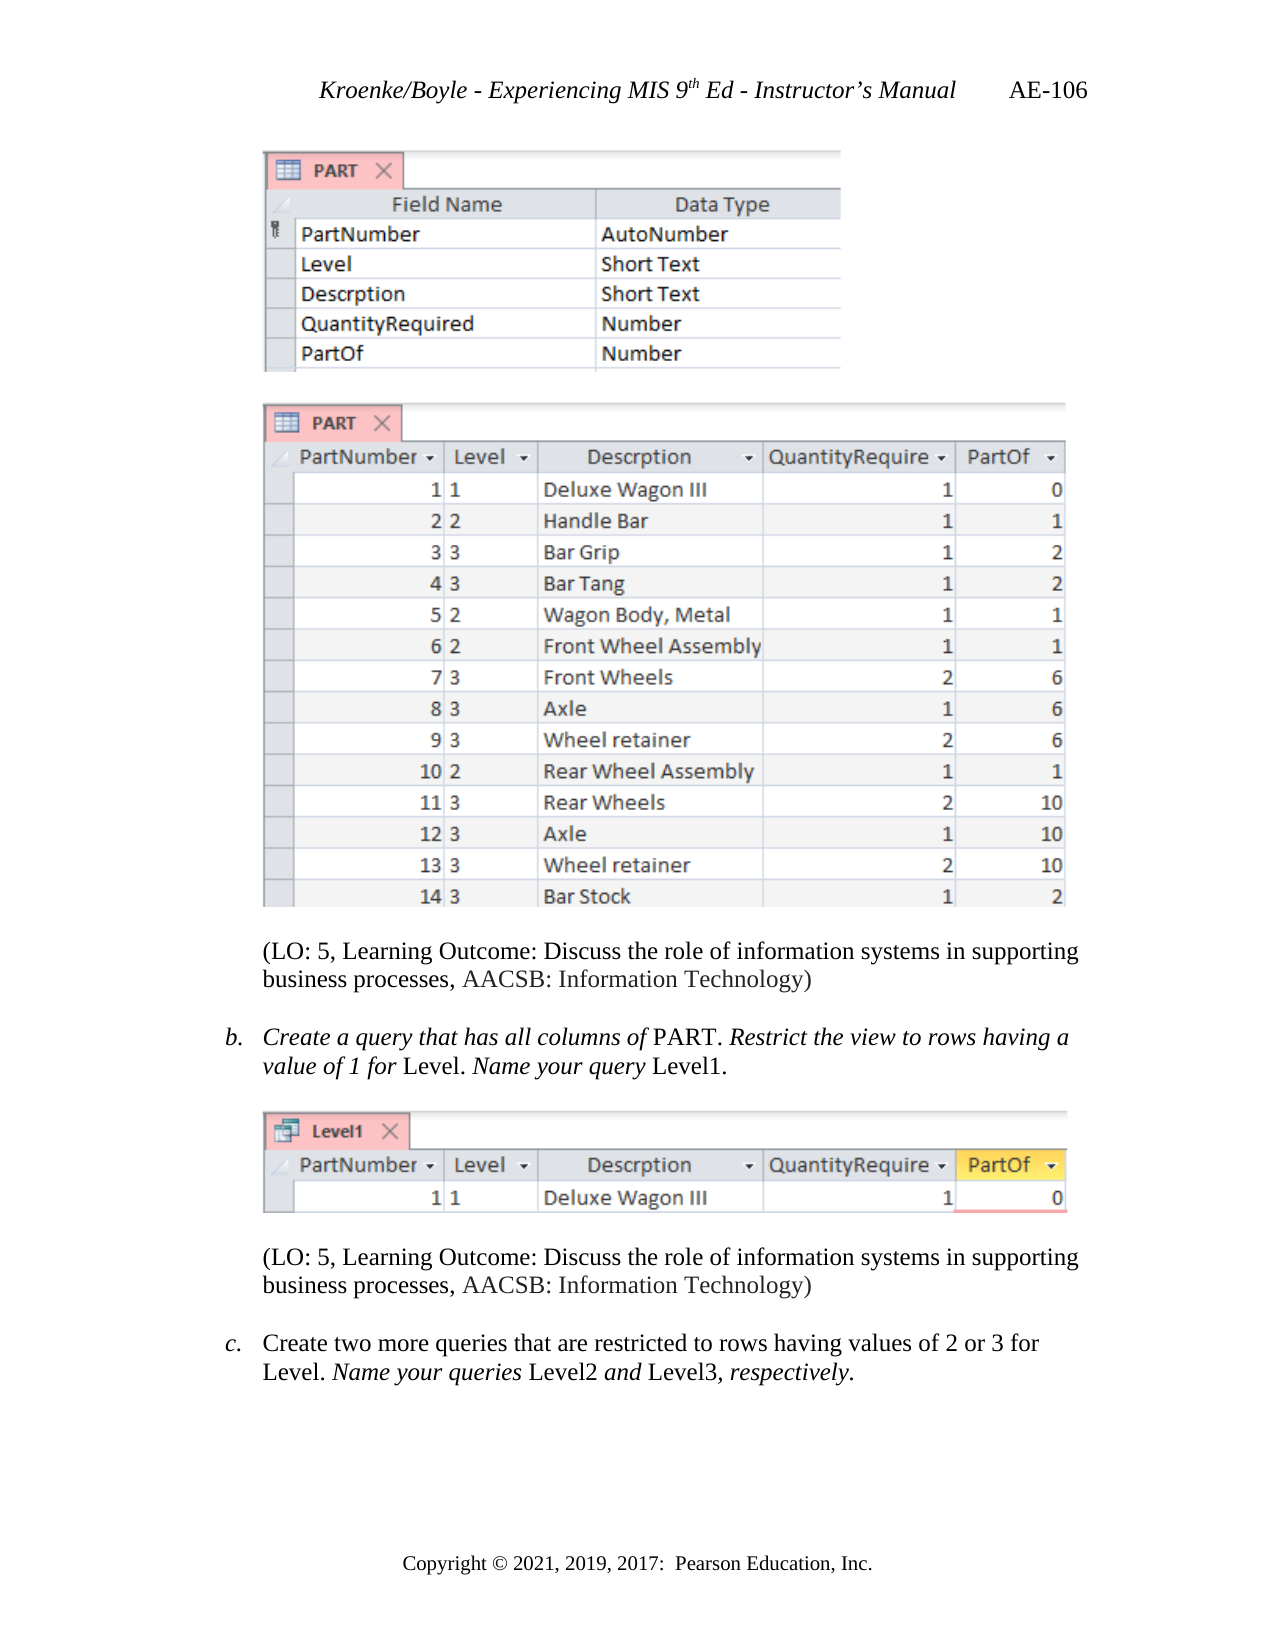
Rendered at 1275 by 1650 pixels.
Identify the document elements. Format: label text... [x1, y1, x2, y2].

picture [262, 400, 1066, 907]
text b. Create a query that has all columns of PART. Restrict the view to rows having a value of 1 for Level. Name your query Level1. [225, 1022, 1087, 1079]
text (LO: 5, Learning Outcome: Discuss the role of information systems in supporting business processes, AACSB: Information Technology) [262, 1242, 1087, 1299]
text c. Create two more queries that are restricted to rows having values of 2 or 3 for Level. Name your queries Level2 and Level3, respectively. [225, 1328, 1087, 1386]
picture [262, 1108, 1068, 1213]
text (LO: 5, Learning Outcome: Discuss the role of information systems in supporting business processes, AACSB: Information Technology) [262, 936, 1087, 993]
picture [262, 150, 841, 372]
